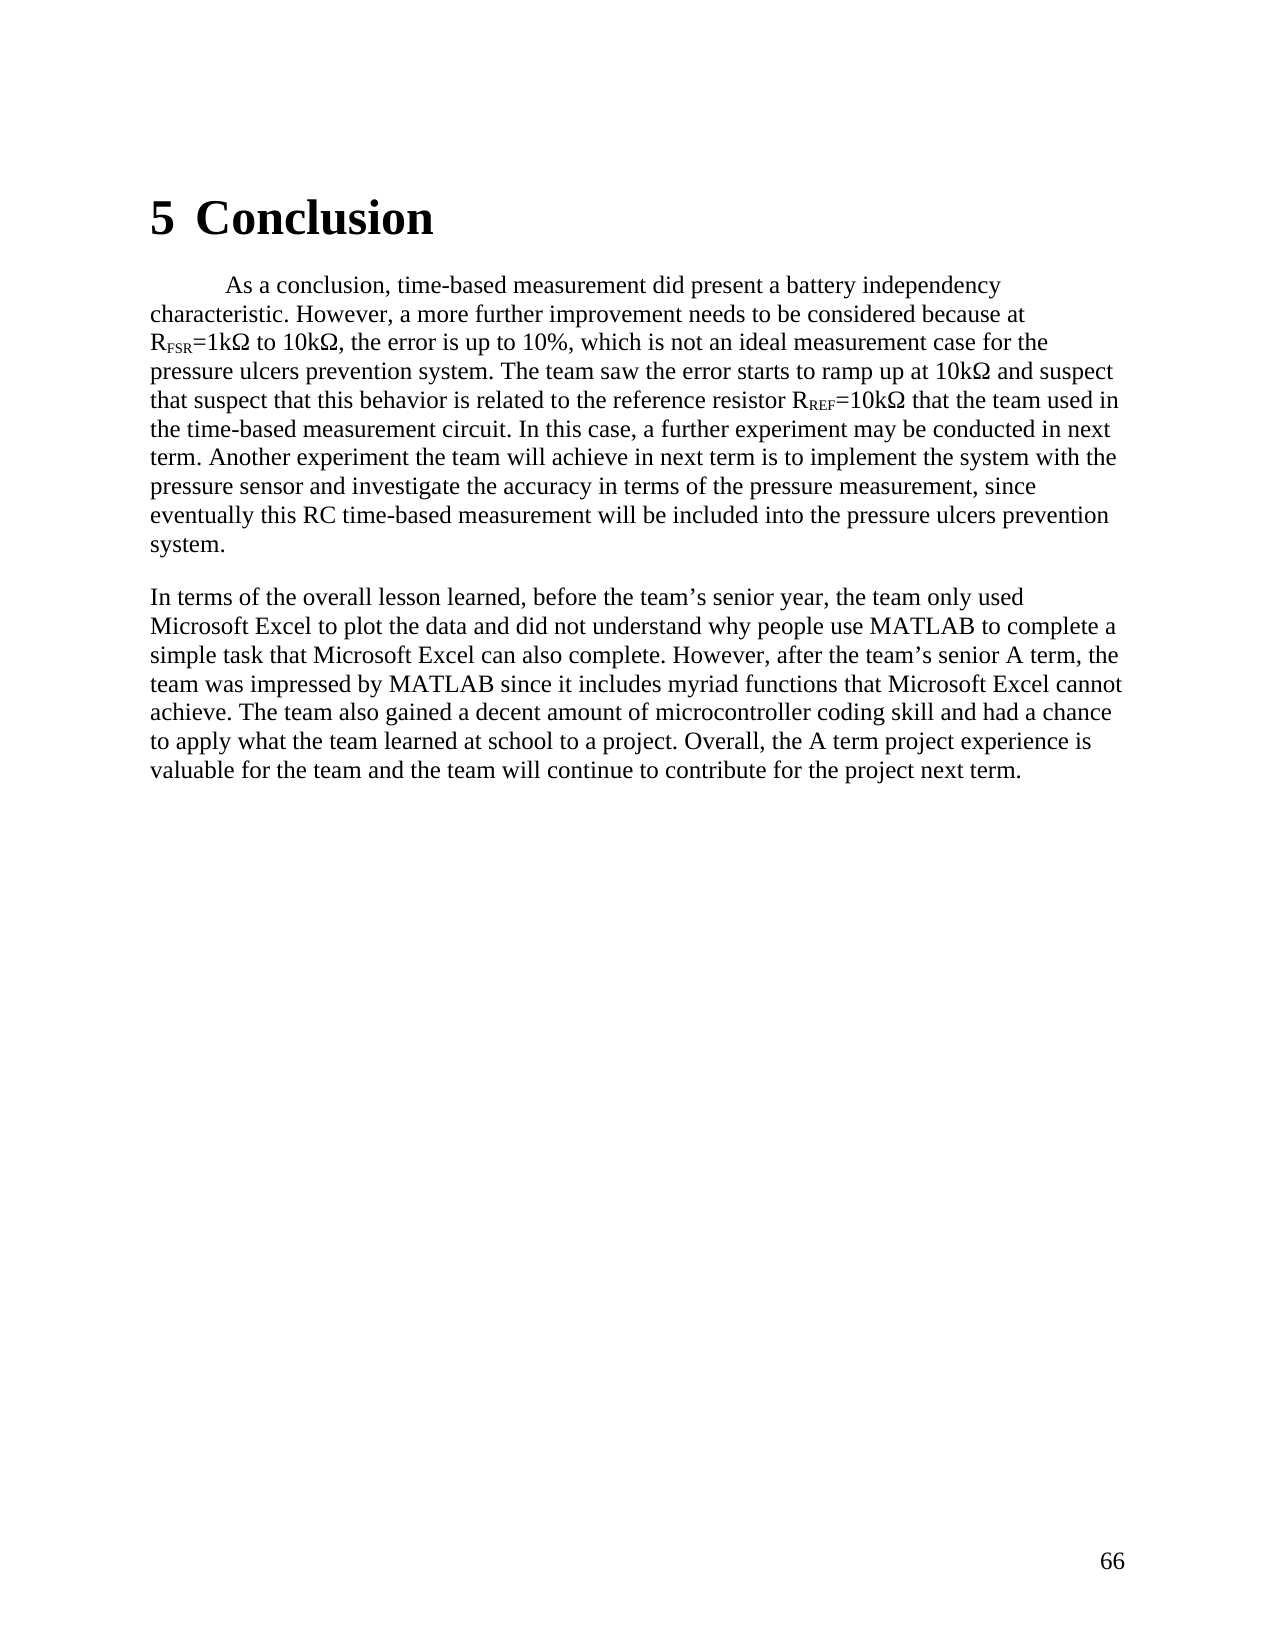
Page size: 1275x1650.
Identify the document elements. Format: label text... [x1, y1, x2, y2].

text In terms of the overall lesson learned, before the team’s senior year, the team only used Microsoft Excel to plot the data and did not understand why people use MATLAB to complete a simple task that Microsoft Excel can also complete. However, after the team’s senior A term, the team was impressed by MATLAB since it includes myriad functions that Microsoft Excel cannot achieve. The team also gained a decent amount of microcontroller coding skill and had a chance to apply what the team learned at school to a project. Overall, the A term project experience is valuable for the team and the team will continue to contribute for the project next term. [150, 582, 1125, 784]
text As a conclusion, time-based measurement did present a battery independency characteristic. However, a more further improvement needs to be considered because at RFSR=1kΩ to 10kΩ, the error is up to 10%, which is not an ideal measurement case for the pressure ulcers prevention system. The team saw the error starts to ramp up at 10kΩ and suspect that suspect that this behavior is related to the reference resistor RREF=10kΩ that the team used in the time-based measurement circuit. In this case, a further experiment may be conducted in next term. Another experiment the team will achieve in next term is to implement the system with the pressure sensor and investigate the accuracy in terms of the pressure measurement, since eventually this RC time-based measurement will be included into the pressure ulcers prevention system. [150, 270, 1125, 557]
subtitle Conclusion [150, 187, 1125, 245]
